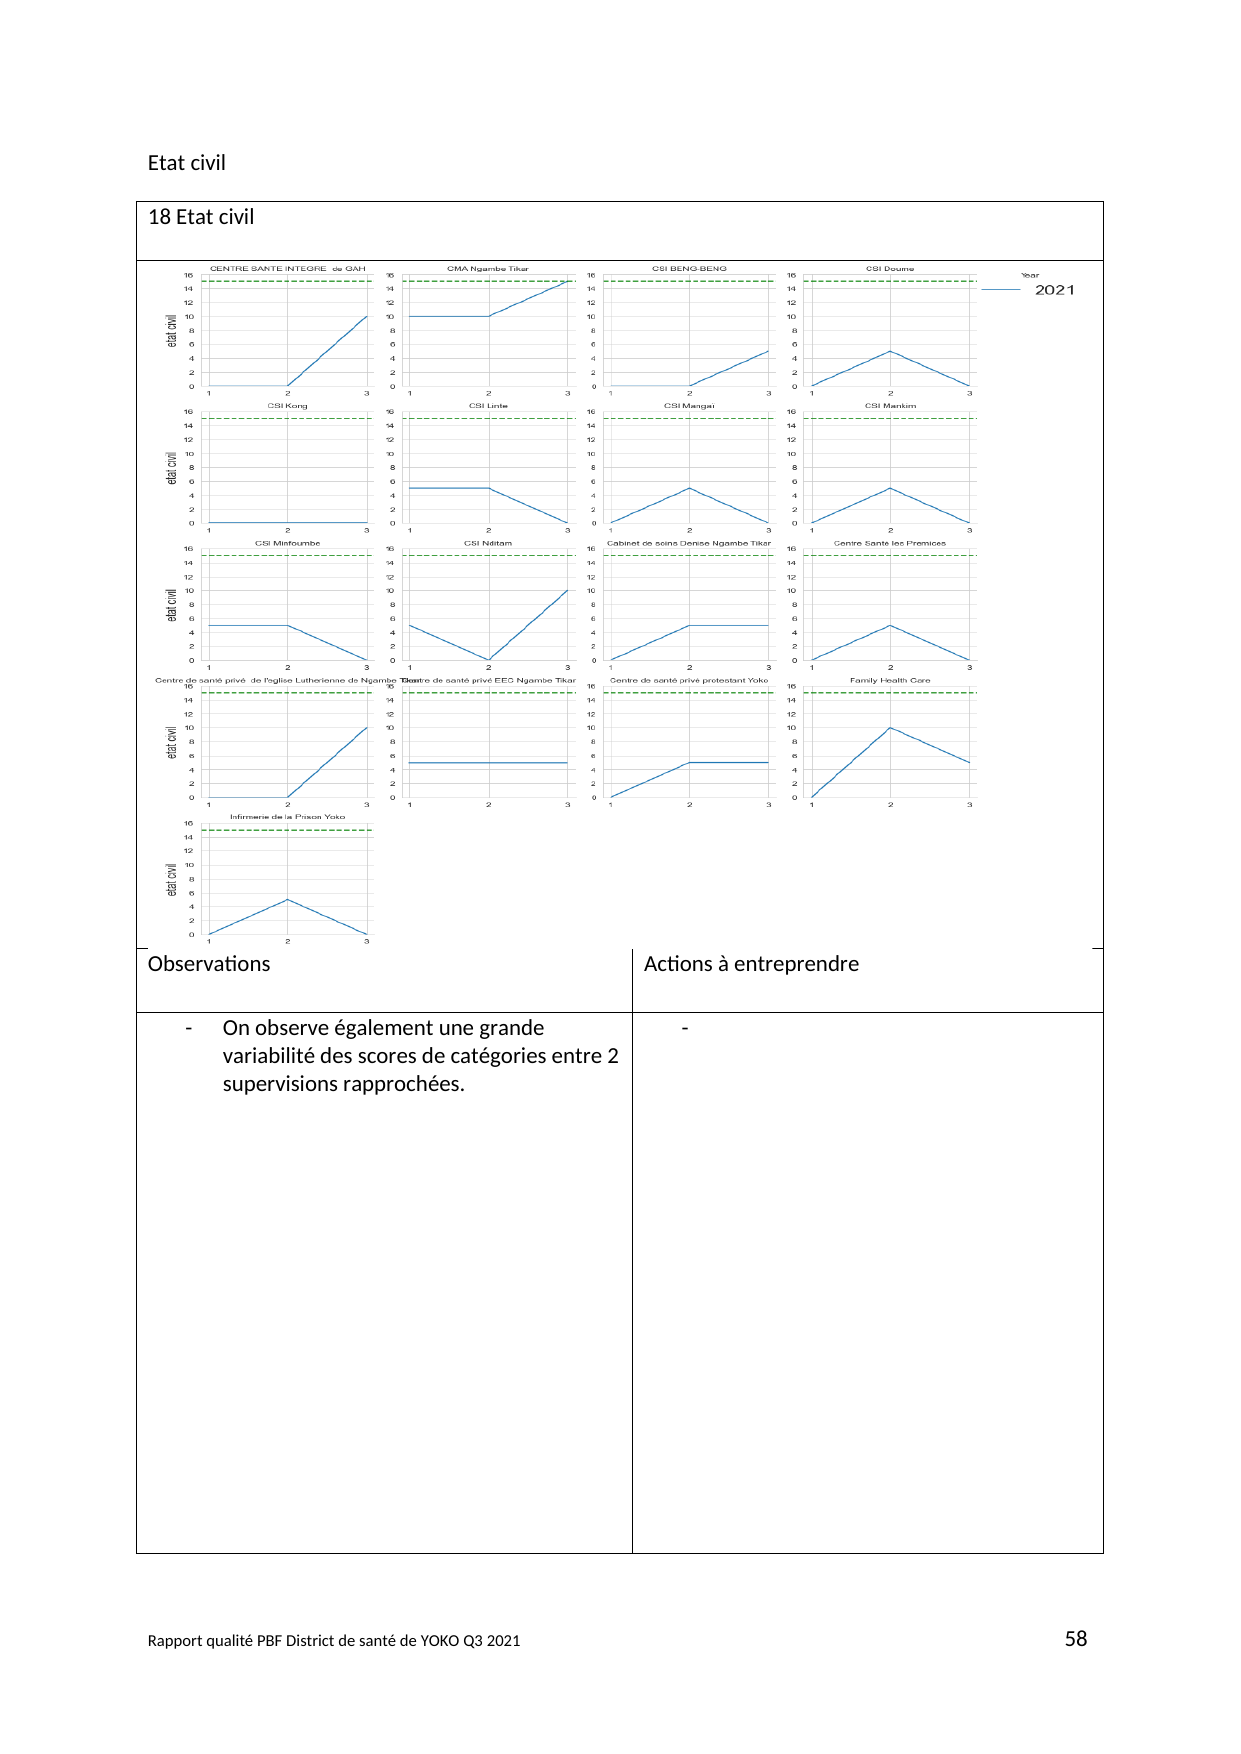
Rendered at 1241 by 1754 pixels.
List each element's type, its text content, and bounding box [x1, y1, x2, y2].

text Etat civil [148, 148, 1092, 176]
table_cell [633, 1013, 1103, 1553]
picture [148, 261, 1093, 949]
table_cell Observations [137, 949, 632, 1012]
table_cell Actions à entreprendre [633, 949, 1103, 1012]
table_cell On observe également une grande variabilité des scores de catégories entre 2 supervisions rapprochées. [137, 1013, 632, 1553]
table_cell [1093, 261, 1103, 948]
table_cell [137, 261, 148, 948]
table_header 18 Etat civil [137, 202, 1103, 260]
